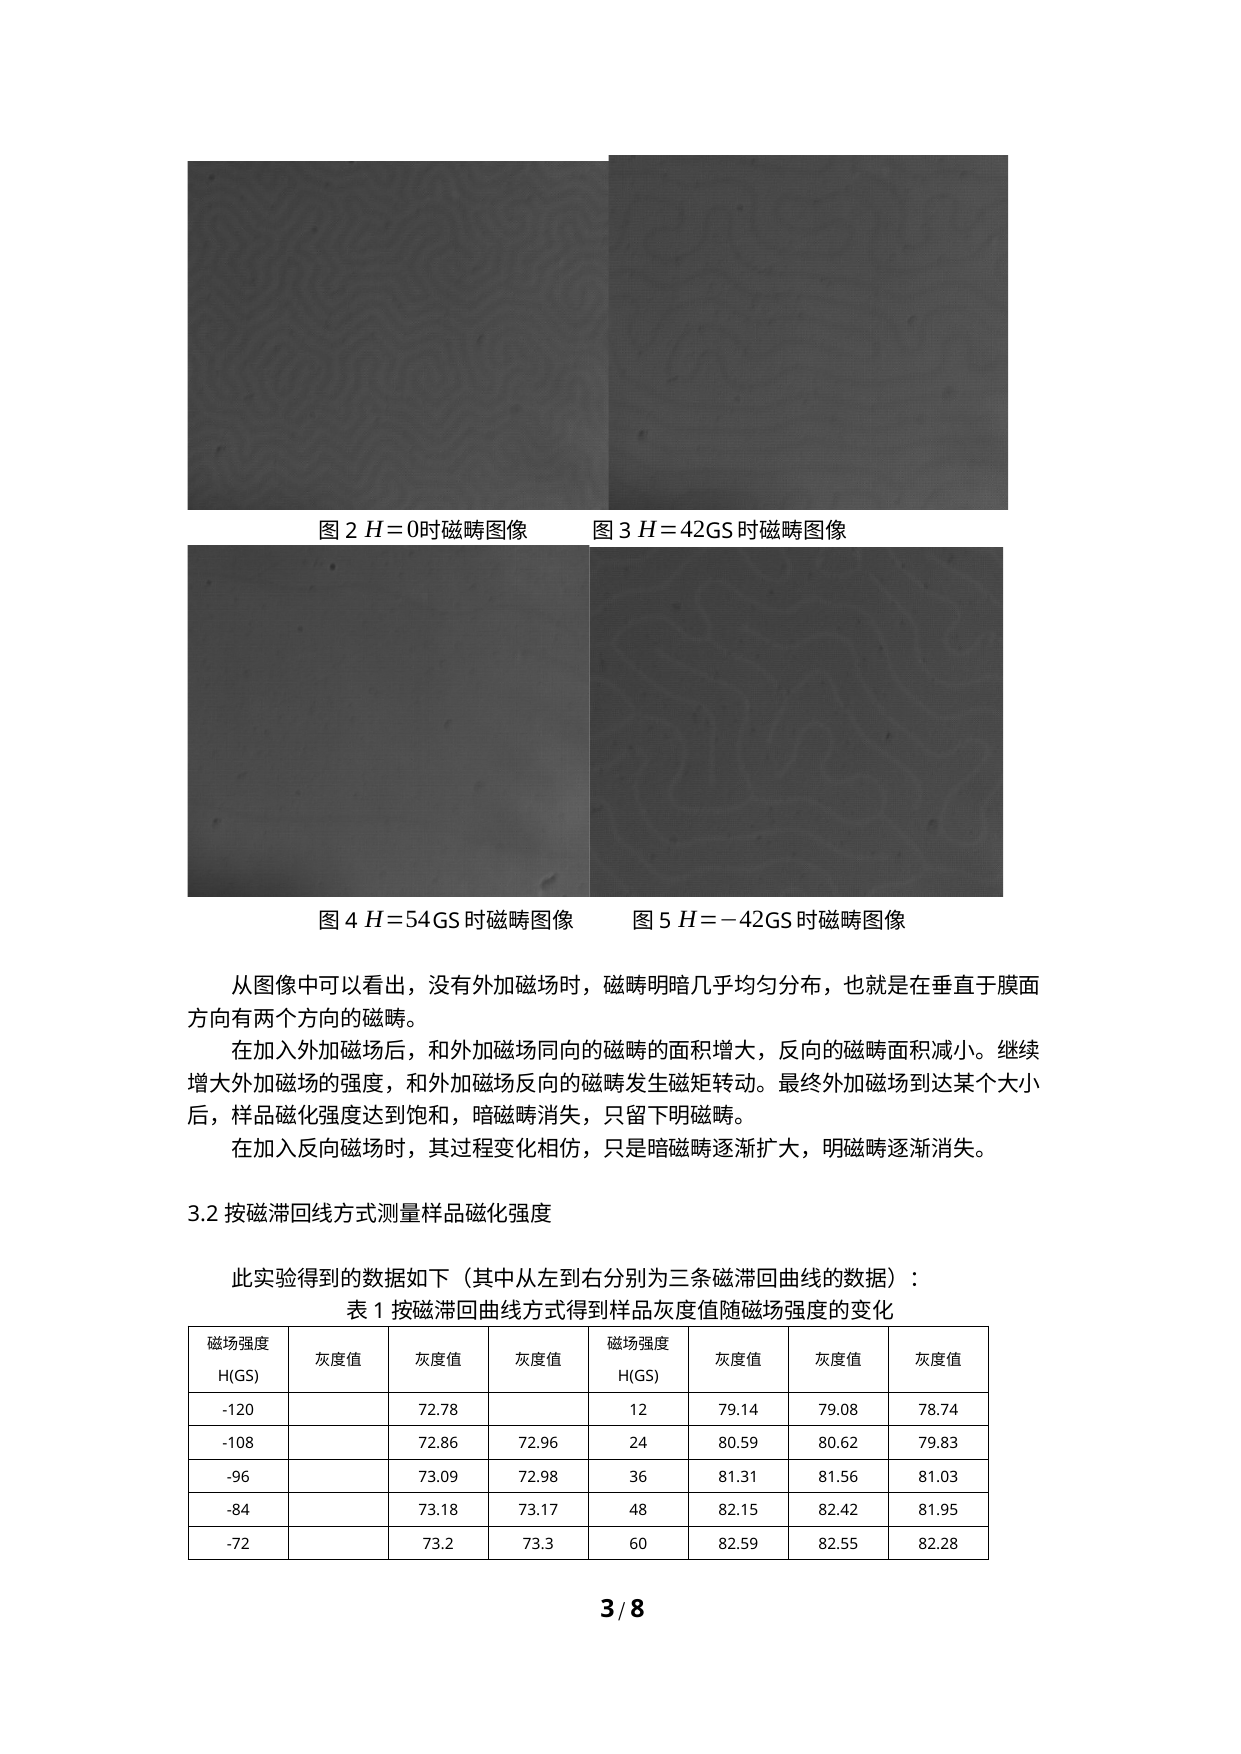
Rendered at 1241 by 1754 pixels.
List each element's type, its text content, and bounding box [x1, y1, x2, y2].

table_header 灰度值 [389, 1327, 488, 1392]
table_cell -84 [189, 1493, 288, 1526]
table_cell -72 [189, 1527, 288, 1559]
table_cell 60 [589, 1527, 688, 1559]
text 表1 按磁滞回曲线方式得到样品灰度值随磁场强度的变化 [187, 1293, 1053, 1326]
table_cell [489, 1393, 588, 1425]
table_header 灰度值 [489, 1327, 588, 1392]
table_cell 82.42 [789, 1493, 888, 1526]
table_cell 48 [589, 1493, 688, 1526]
table_cell 81.56 [789, 1460, 888, 1492]
table_header 灰度值 [789, 1327, 888, 1392]
table_cell 73.3 [489, 1527, 588, 1559]
table_cell 73.2 [389, 1527, 488, 1559]
table_cell 82.28 [889, 1527, 988, 1559]
table_cell -96 [189, 1460, 288, 1492]
table_cell 72.78 [389, 1393, 488, 1425]
table_cell 80.59 [689, 1426, 788, 1459]
table_cell 12 [589, 1393, 688, 1425]
text 3.2 按磁滞回线方式测量样品磁化强度 [187, 1196, 1053, 1228]
table_cell [289, 1393, 388, 1425]
text 在加入外加磁场后，和外加磁场同向的磁畴的面积增大，反向的磁畴面积减小。继续增大外加磁场的强度，和外加磁场反向的磁畴发生磁矩转动。最终外加磁场到达某个大小后，样品磁化强度达到饱和，暗磁畴消失，只留下明磁畴。 [187, 1033, 1053, 1131]
text 图2 时磁畴图像 图3 GS时磁畴图像 [187, 513, 1053, 546]
table_cell 36 [589, 1460, 688, 1492]
table_cell 73.09 [389, 1460, 488, 1492]
table_cell 79.14 [689, 1393, 788, 1425]
table_header 灰度值 [289, 1327, 388, 1392]
table_cell [289, 1426, 388, 1459]
picture [187, 155, 1009, 510]
table_header 磁场强度H(GS) [189, 1327, 288, 1392]
picture [187, 545, 1004, 897]
text 图4 GS时磁畴图像 图5 GS时磁畴图像 [187, 903, 1053, 936]
table_cell 72.96 [489, 1426, 588, 1459]
table_cell 80.62 [789, 1426, 888, 1459]
table_cell 82.59 [689, 1527, 788, 1559]
table_cell 81.31 [689, 1460, 788, 1492]
table_cell -120 [189, 1393, 288, 1425]
table_cell 73.17 [489, 1493, 588, 1526]
table_cell 24 [589, 1426, 688, 1459]
table_header 磁场强度H(GS) [589, 1327, 688, 1392]
text 在加入反向磁场时，其过程变化相仿，只是暗磁畴逐渐扩大，明磁畴逐渐消失。 [187, 1131, 1053, 1163]
table_cell 78.74 [889, 1393, 988, 1425]
table_cell 81.95 [889, 1493, 988, 1526]
table_cell [289, 1460, 388, 1492]
text 从图像中可以看出，没有外加磁场时，磁畴明暗几乎均匀分布，也就是在垂直于膜面方向有两个方向的磁畴。 [187, 968, 1053, 1033]
table_header 灰度值 [689, 1327, 788, 1392]
table_header 灰度值 [889, 1327, 988, 1392]
text 此实验得到的数据如下（其中从左到右分别为三条磁滞回曲线的数据）： [187, 1261, 1053, 1293]
table_cell 81.03 [889, 1460, 988, 1492]
table_cell 72.98 [489, 1460, 588, 1492]
table_cell [289, 1493, 388, 1526]
table_cell 79.08 [789, 1393, 888, 1425]
table_cell 79.83 [889, 1426, 988, 1459]
table_cell 82.15 [689, 1493, 788, 1526]
table_cell 72.86 [389, 1426, 488, 1459]
table_cell -108 [189, 1426, 288, 1459]
table_cell 82.55 [789, 1527, 888, 1559]
table_cell 73.18 [389, 1493, 488, 1526]
table_cell [289, 1527, 388, 1559]
